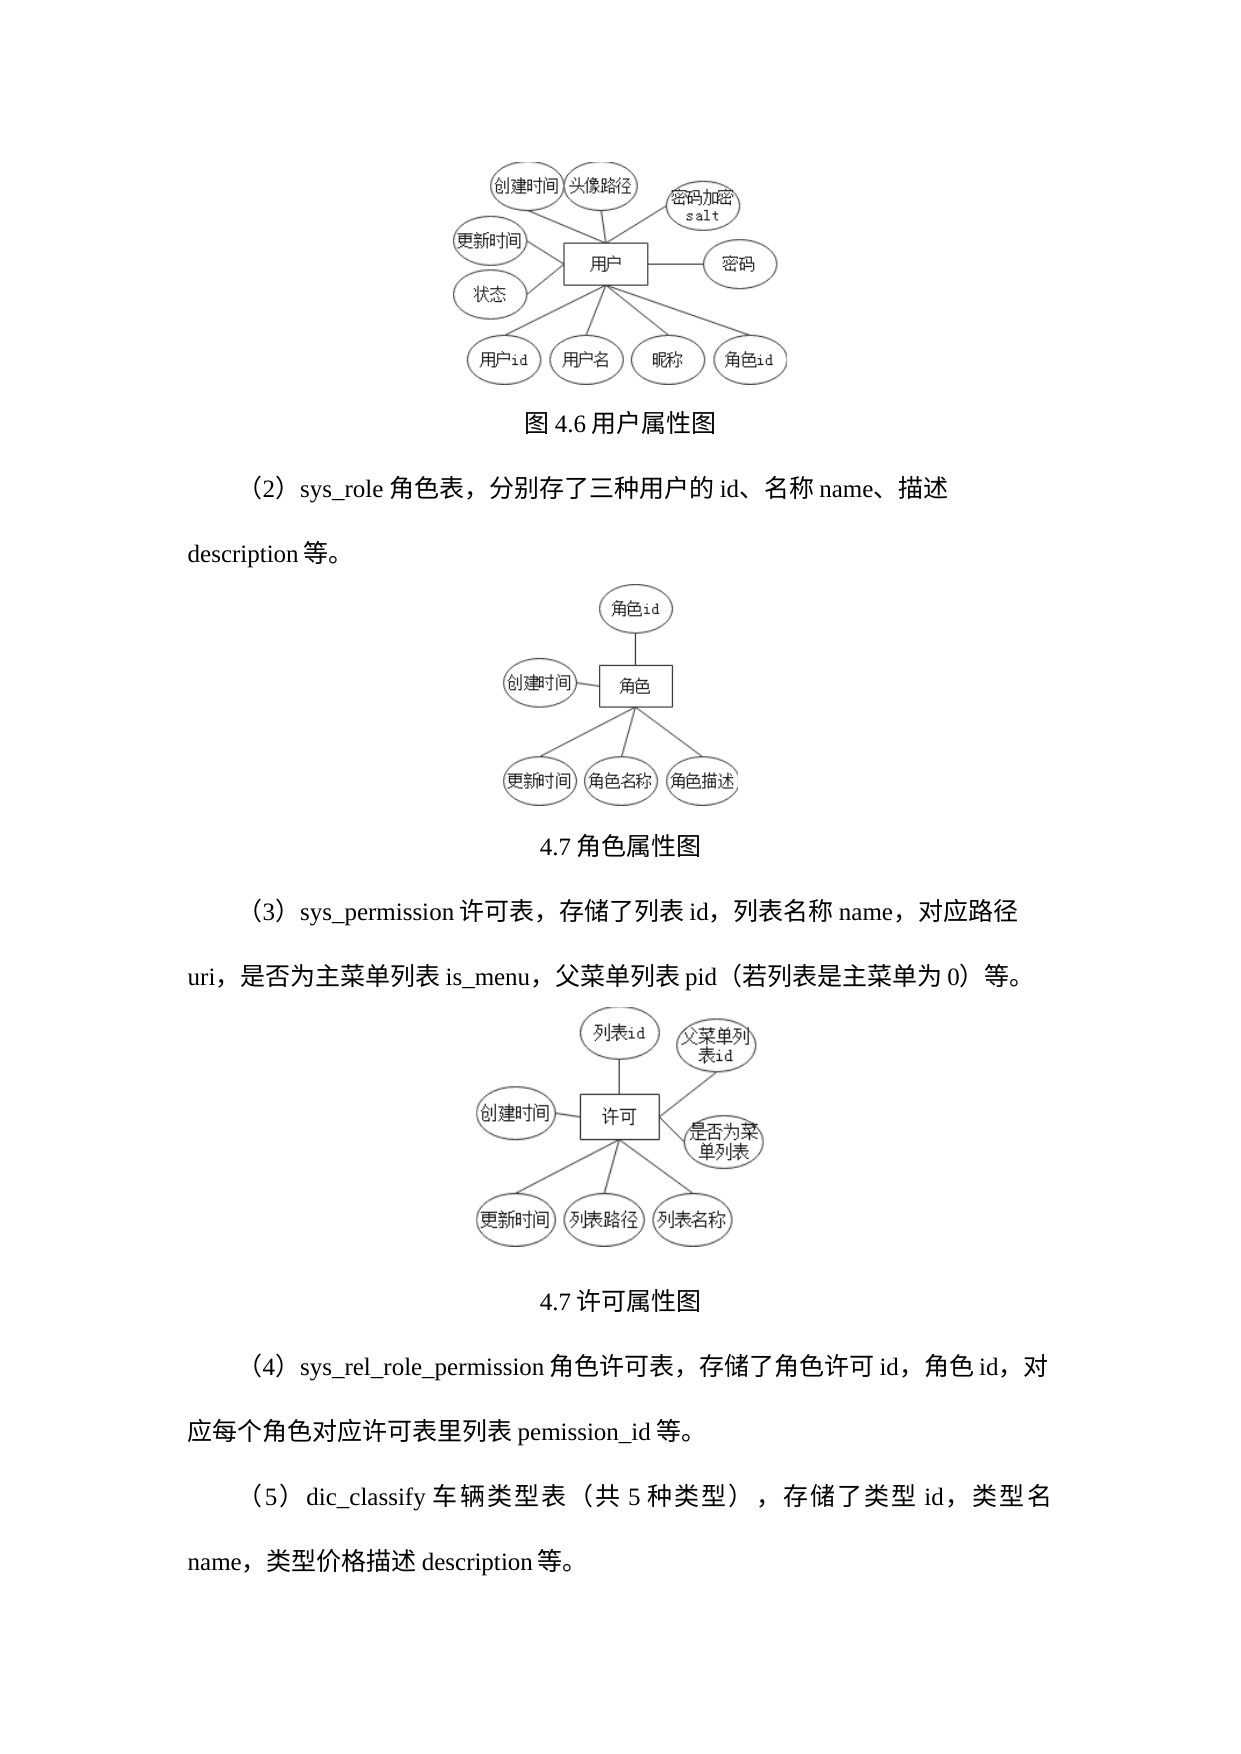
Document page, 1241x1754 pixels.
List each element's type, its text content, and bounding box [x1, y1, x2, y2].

picture [502, 584, 738, 806]
text 4.7许可属性图 [187, 1267, 1053, 1332]
text （5）dic_classify车辆类型表（共5种类型），存储了类型id，类型名name，类型价格描述description等。 [187, 1462, 1053, 1592]
text 图4.6用户属性图 [187, 389, 1053, 454]
picture [476, 1007, 764, 1247]
text （2）sys_role 角色表，分别存了三种用户的id、名称name、描述description等。 [187, 454, 1053, 584]
picture [453, 162, 788, 385]
text 4.7角色属性图 [187, 812, 1053, 877]
text （3）sys_permission许可表，存储了列表id，列表名称name，对应路径uri，是否为主菜单列表is_menu，父菜单列表pid（若列表是主菜单为0）等。 [187, 877, 1053, 1007]
text （4）sys_rel_role_permission角色许可表，存储了角色许可id，角色id，对应每个角色对应许可表里列表pemission_id等。 [187, 1332, 1053, 1462]
